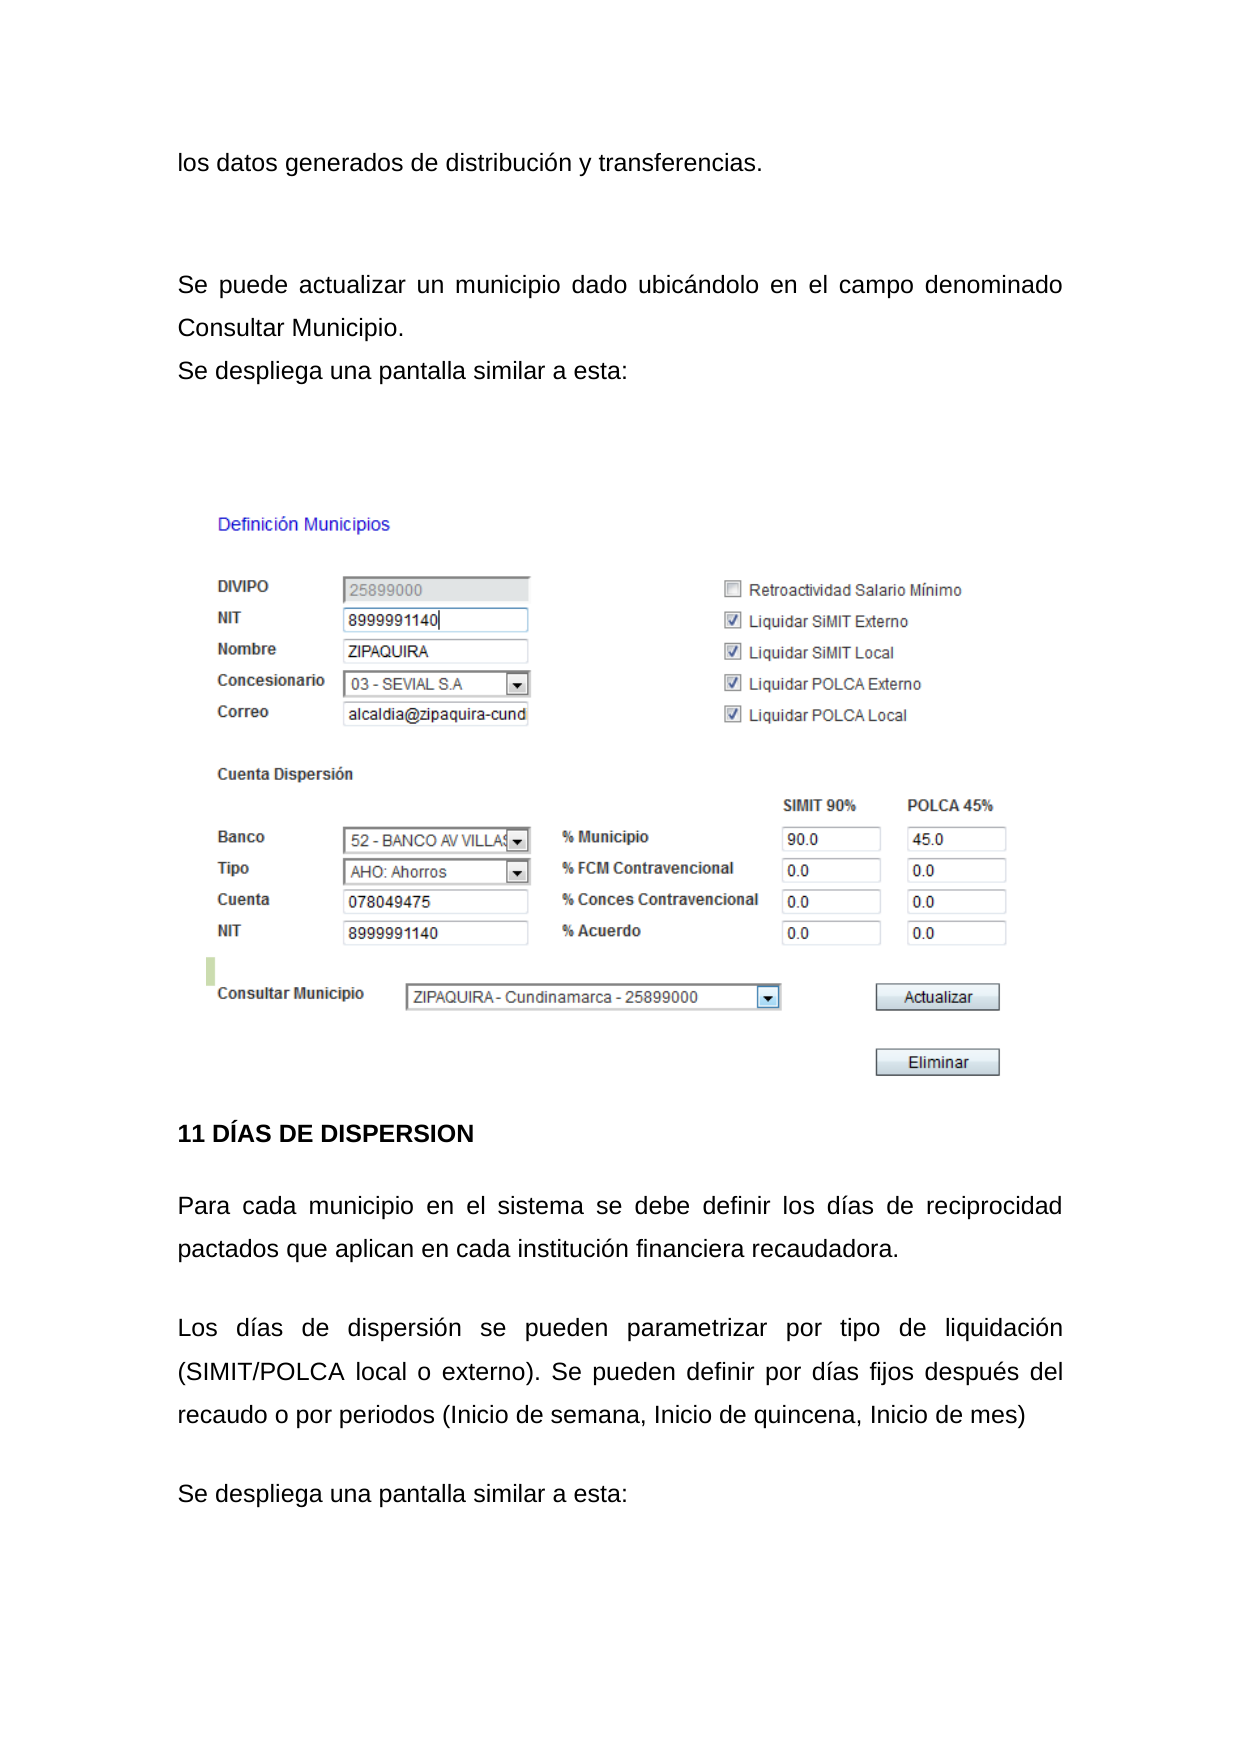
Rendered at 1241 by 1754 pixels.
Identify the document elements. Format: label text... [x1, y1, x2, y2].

subtitle 11 DÍAS DE DISPERSION [177, 1119, 1063, 1148]
text Se despliega una pantalla similar a esta: [177, 356, 1063, 385]
text Los días de dispersión se pueden parametrizar por tipo de liquidación (SIMIT/POLCA local o externo). Se pueden definir por días fijos después del recaudo o por periodos (Inicio de semana, Inicio de quincena, Inicio de mes) [177, 1313, 1063, 1428]
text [177, 148, 1063, 176]
text Se puede actualizar un municipio dado ubicándolo en el campo denominado Consultar Municipio. [177, 270, 1063, 342]
picture [206, 506, 1034, 1106]
text Se despliega una pantalla similar a esta: [177, 1479, 1063, 1507]
text Para cada municipio en el sistema se debe definir los días de reciprocidad pactados que aplican en cada institución financiera recaudadora. [177, 1191, 1063, 1263]
